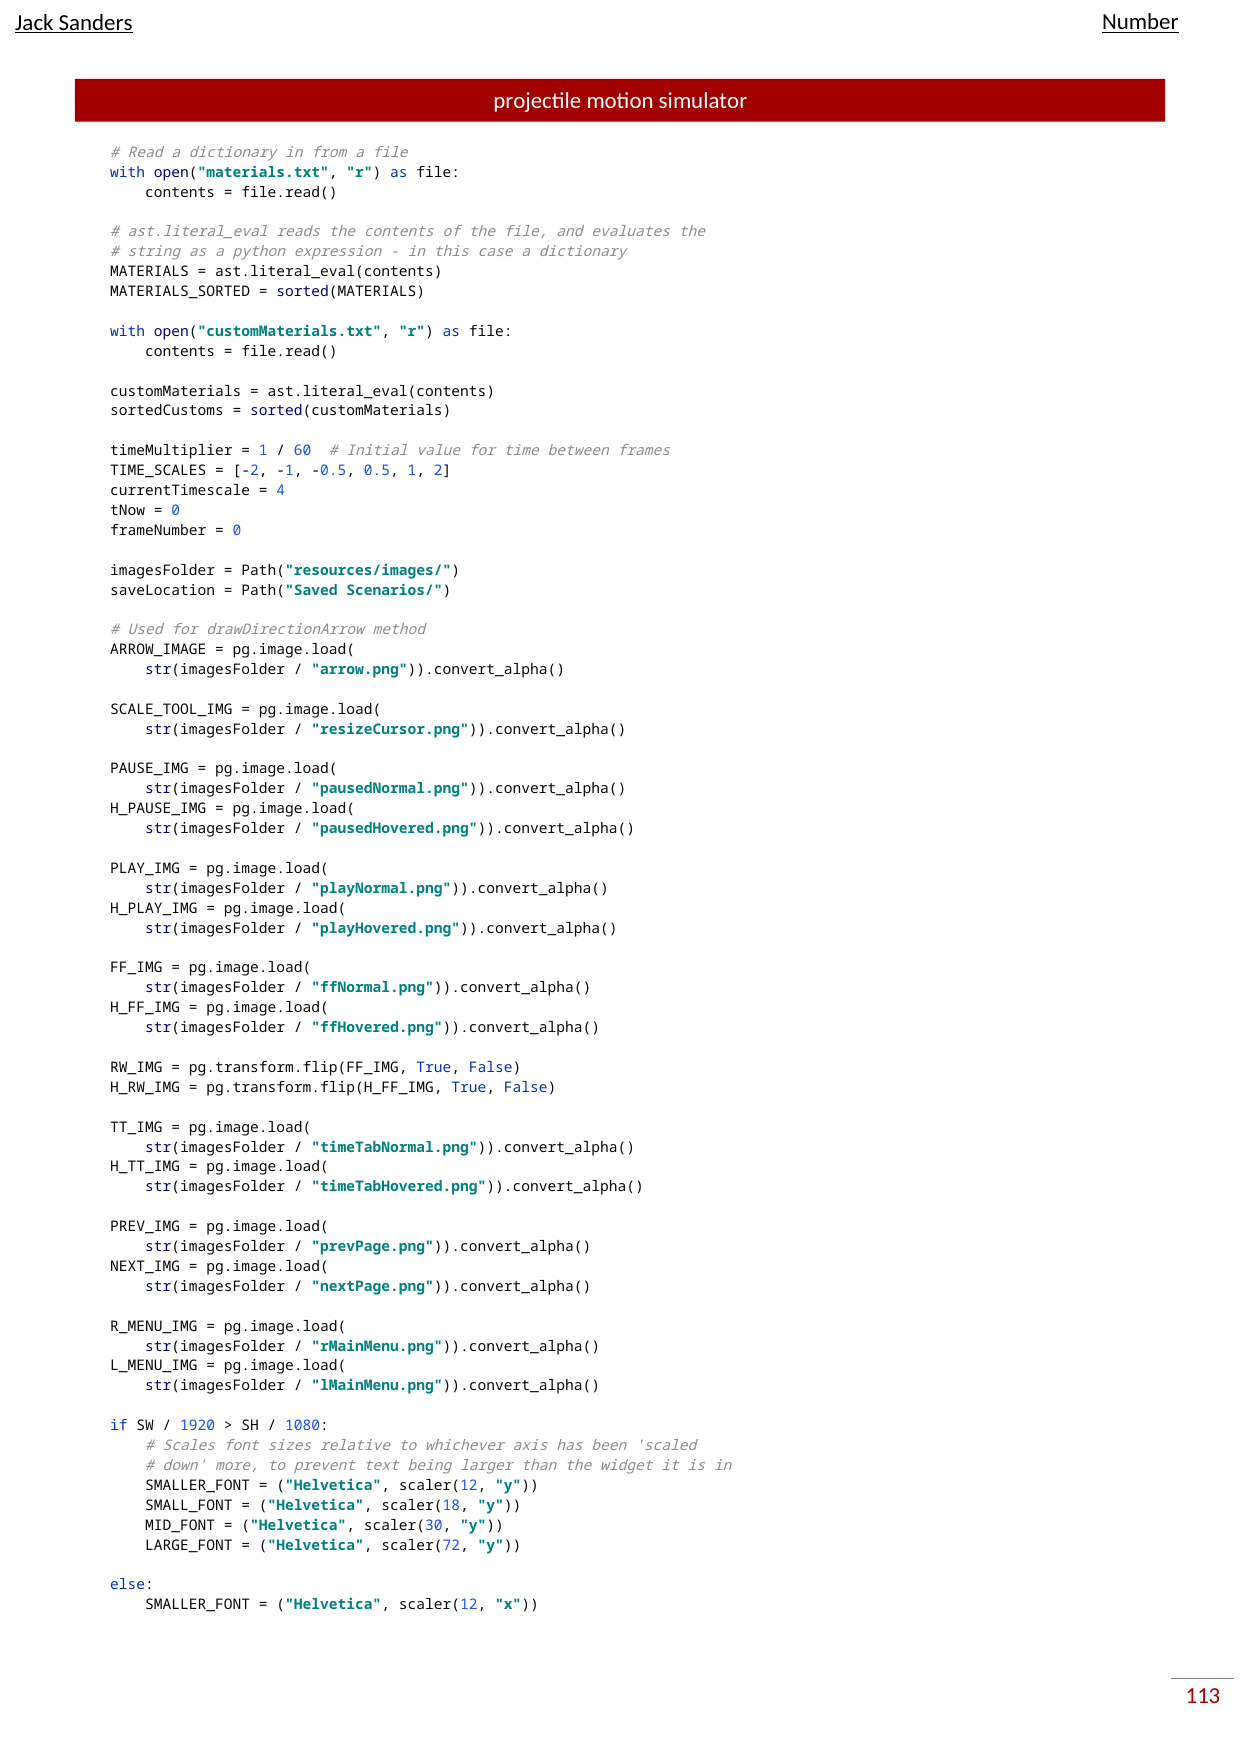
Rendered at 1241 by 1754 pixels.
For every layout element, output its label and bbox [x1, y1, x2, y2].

text [75, 122, 1165, 1614]
